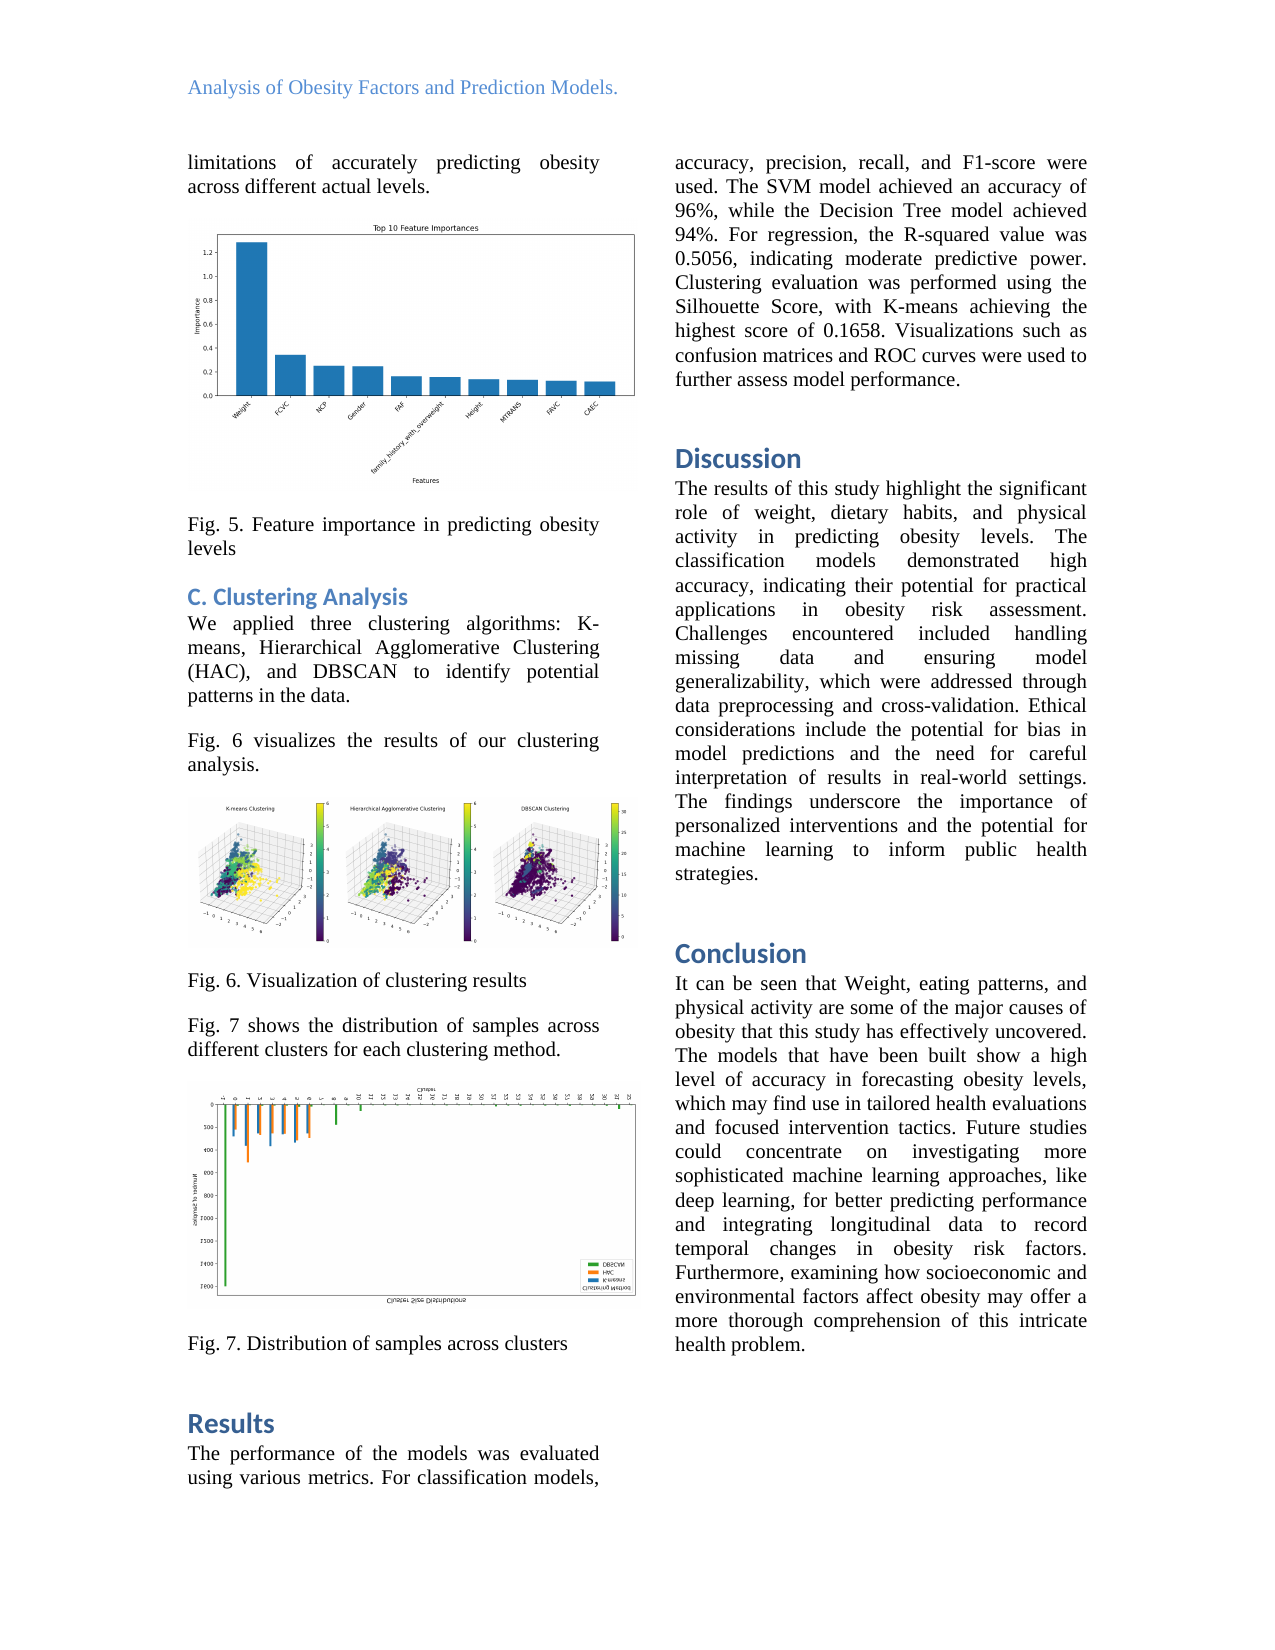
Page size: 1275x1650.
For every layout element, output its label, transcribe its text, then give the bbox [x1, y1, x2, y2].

subtitle Conclusion [675, 935, 1087, 971]
picture [187, 1081, 641, 1309]
text The performance of the models was evaluated using various metrics. For classification models, accuracy, precision, recall, and F1-score were used. The SVM model achieved an accuracy of 96%, while the Decision Tree model achieved 94%. For regression, the R-squared value was 0.5056, indicating moderate predictive power. Clustering evaluation was performed using the Silhouette Score, with K-means achieving the highest score of 0.1658. Visualizations such as confusion matrices and ROC curves were used to further assess model performance. [675, 150, 1087, 391]
text We applied three clustering algorithms: K-means, Hierarchical Agglomerative Clustering (HAC), and DBSCAN to identify potential patterns in the data. [187, 611, 600, 707]
picture [187, 218, 638, 491]
text Fig. 6 visualizes the results of our clustering analysis. [187, 728, 600, 776]
picture [187, 797, 638, 948]
text Fig. 6. Visualization of clustering results [187, 968, 600, 992]
subtitle C. Clustering Analysis [187, 581, 600, 611]
text The results of this study highlight the significant role of weight, dietary habits, and physical activity in predicting obesity levels. The classification models demonstrated high accuracy, indicating their potential for practical applications in obesity risk assessment. Challenges encountered included handling missing data and ensuring model generalizability, which were addressed through data preprocessing and cross-validation. Ethical considerations include the potential for bias in model predictions and the need for careful interpretation of results in real-world settings. The findings underscore the importance of personalized interventions and the potential for machine learning to inform public health strategies. [675, 476, 1087, 885]
subtitle Discussion [675, 441, 1087, 476]
subtitle Results [187, 1405, 600, 1441]
text Fig. 5. Feature importance in predicting obesity levels [187, 512, 600, 560]
text It can be seen that Weight, eating patterns, and physical activity are some of the major causes of obesity that this study has effectively uncovered. The models that have been built show a high level of accuracy in forecasting obesity levels, which may find use in tailored health evaluations and focused intervention tactics. Future studies could concentrate on investigating more sophisticated machine learning approaches, like deep learning, for better predicting performance and integrating longitudinal data to record temporal changes in obesity risk factors. Furthermore, examining how socioeconomic and environmental factors affect obesity may offer a more thorough comprehension of this intricate health problem. [675, 971, 1087, 1356]
text Fig. 7 shows the distribution of samples across different clusters for each clustering method. [187, 1013, 600, 1061]
text Fig. 7. Distribution of samples across clusters [187, 1331, 600, 1355]
